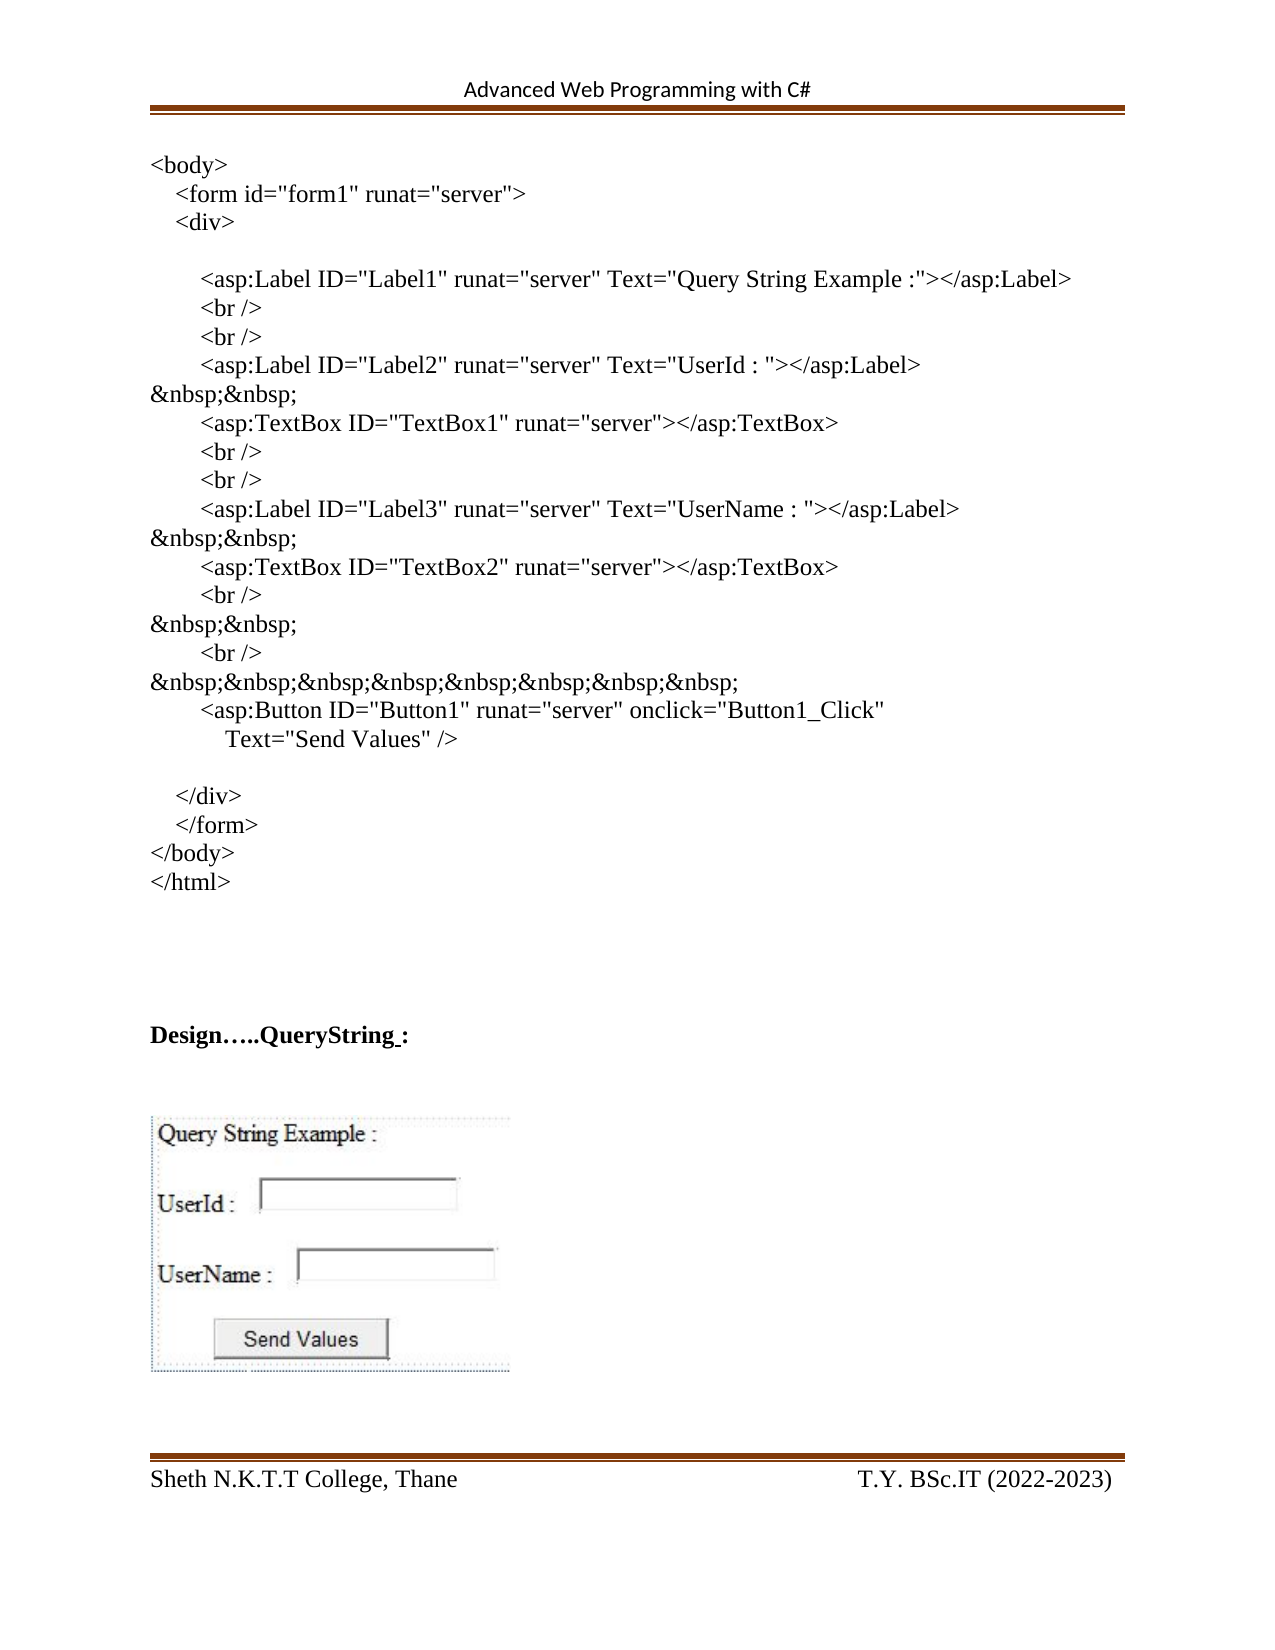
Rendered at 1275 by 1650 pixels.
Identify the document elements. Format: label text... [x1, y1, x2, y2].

picture [150, 1115, 511, 1372]
text &nbsp;&nbsp; [150, 379, 1125, 408]
text <asp:TextBox ID="TextBox2" runat="server"></asp:TextBox> [150, 552, 1125, 581]
text Text="Send Values" /> [150, 724, 1125, 753]
text <body> [150, 150, 1125, 179]
text <asp:TextBox ID="TextBox1" runat="server"></asp:TextBox> [150, 408, 1125, 437]
text </form> [150, 810, 1125, 838]
text &nbsp;&nbsp; [150, 609, 1125, 638]
text <br /> [150, 322, 1125, 351]
text <br /> [150, 638, 1125, 667]
text <br /> [150, 466, 1125, 494]
text <asp:Button ID="Button1" runat="server" onclick="Button1_Click" [150, 696, 1125, 724]
text <br /> [150, 293, 1125, 322]
text </div> [150, 781, 1125, 810]
text <asp:Label ID="Label2" runat="server" Text="UserId : "></asp:Label> [150, 351, 1125, 379]
text <div> [150, 207, 1125, 236]
text <asp:Label ID="Label1" runat="server" Text="Query String Example :"></asp:Label> [150, 264, 1125, 293]
text </html> [150, 867, 1125, 896]
text <br /> [150, 581, 1125, 609]
text &nbsp;&nbsp; [150, 523, 1125, 552]
text <br /> [150, 437, 1125, 466]
text &nbsp;&nbsp;&nbsp;&nbsp;&nbsp;&nbsp;&nbsp;&nbsp; [150, 667, 1125, 696]
text <asp:Label ID="Label3" runat="server" Text="UserName : "></asp:Label> [150, 494, 1125, 523]
text Design…..QueryString : [150, 1020, 1125, 1049]
text <form id="form1" runat="server"> [150, 179, 1125, 207]
text </body> [150, 838, 1125, 867]
